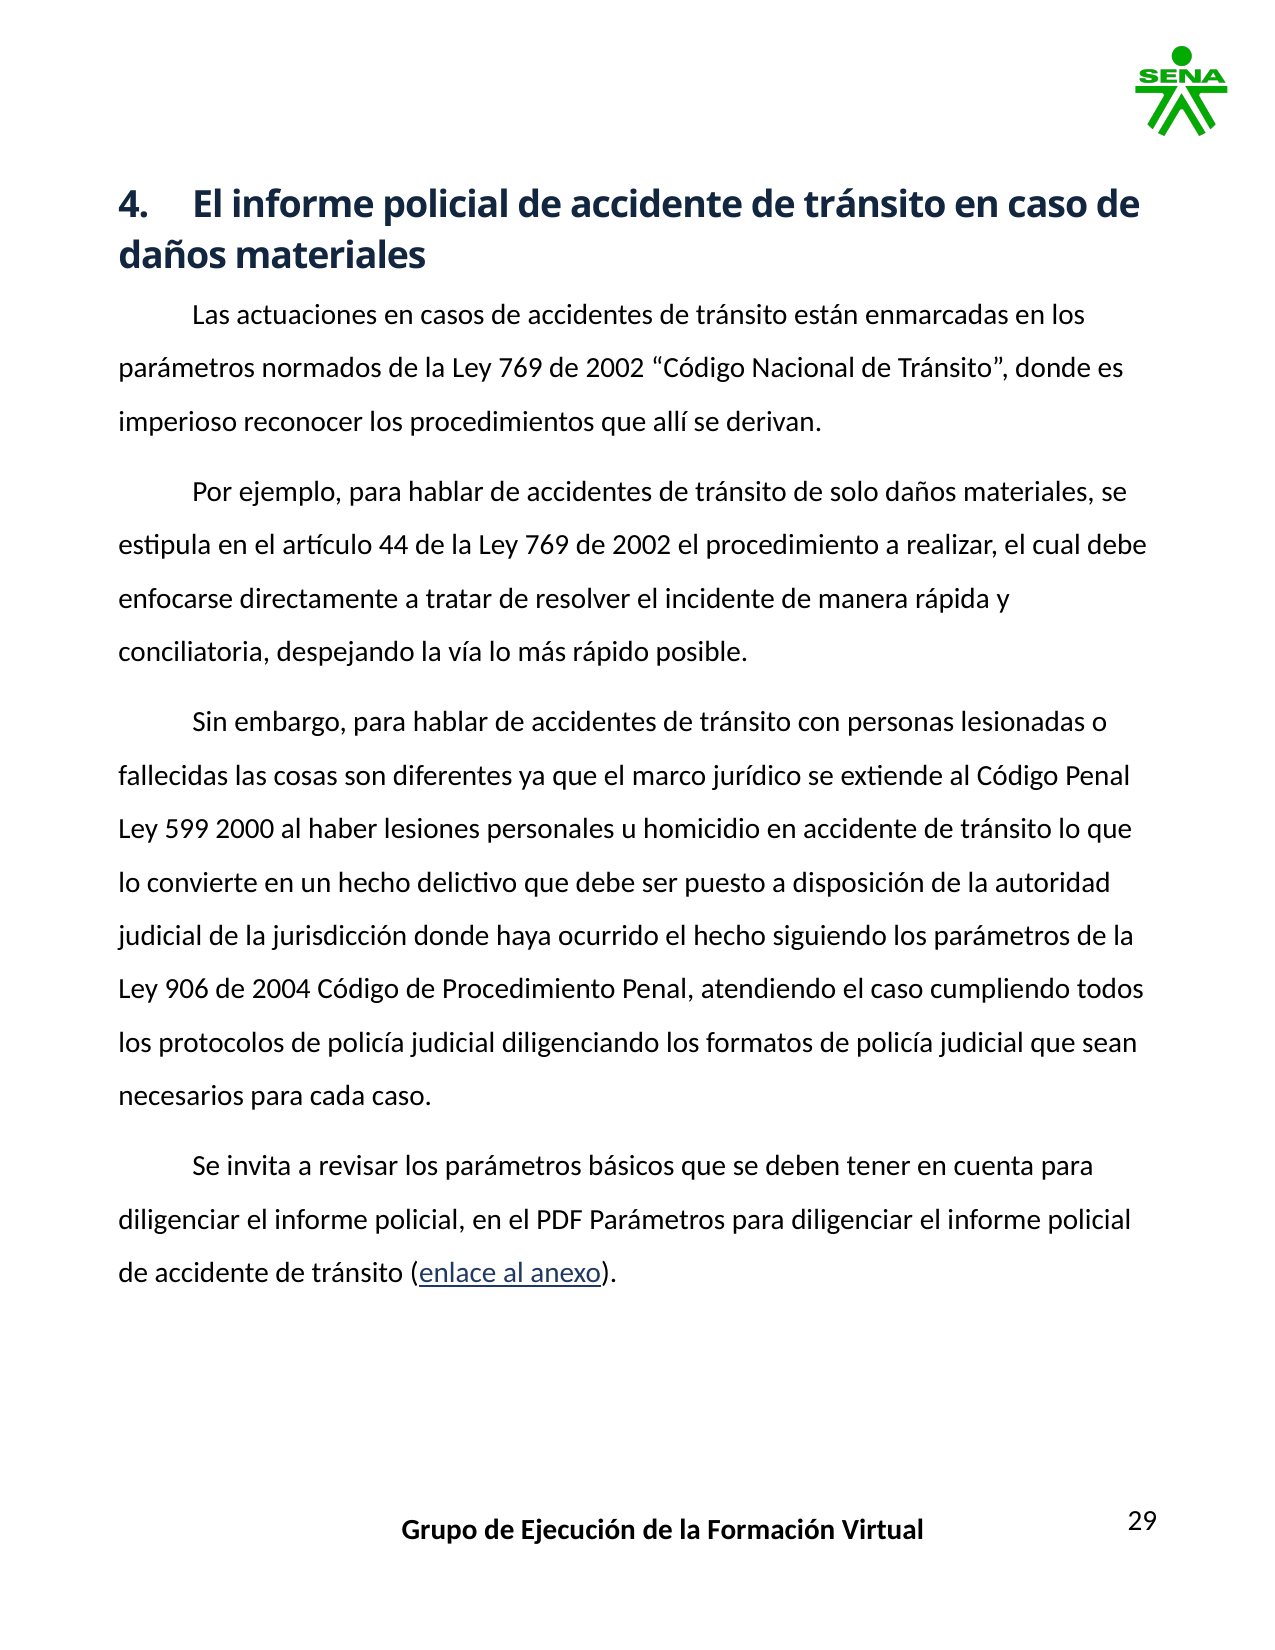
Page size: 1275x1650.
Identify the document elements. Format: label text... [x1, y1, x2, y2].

picture [1135, 46, 1228, 136]
text Las actuaciones en casos de accidentes de tránsito están enmarcadas en los parámetros normados de la Ley 769 de 2002 “Código Nacional de Tránsito”, donde es imperioso reconocer los procedimientos que allí se derivan. [118, 296, 1157, 438]
text Sin embargo, para hablar de accidentes de tránsito con personas lesionadas o fallecidas las cosas son diferentes ya que el marco jurídico se extiende al Código Penal Ley 599 2000 al haber lesiones personales u homicidio en accidente de tránsito lo que lo convierte en un hecho delictivo que debe ser puesto a disposición de la autoridad judicial de la jurisdicción donde haya ocurrido el hecho siguiendo los parámetros de la Ley 906 de 2004 Código de Procedimiento Penal, atendiendo el caso cumpliendo todos los protocolos de policía judicial diligenciando los formatos de policía judicial que sean necesarios para cada caso. [118, 703, 1157, 1113]
text Por ejemplo, para hablar de accidentes de tránsito de solo daños materiales, se estipula en el artículo 44 de la Ley 769 de 2002 el procedimiento a realizar, el cual debe enfocarse directamente a tratar de resolver el incidente de manera rápida y conciliatoria, despejando la vía lo más rápido posible. [118, 473, 1157, 669]
text Se invita a revisar los parámetros básicos que se deben tener en cuenta para diligenciar el informe policial, en el PDF Parámetros para diligenciar el informe policial de accidente de tránsito (enlace al anexo). [118, 1147, 1157, 1290]
subtitle El informe policial de accidente de tránsito en caso de daños materiales [118, 177, 1157, 279]
